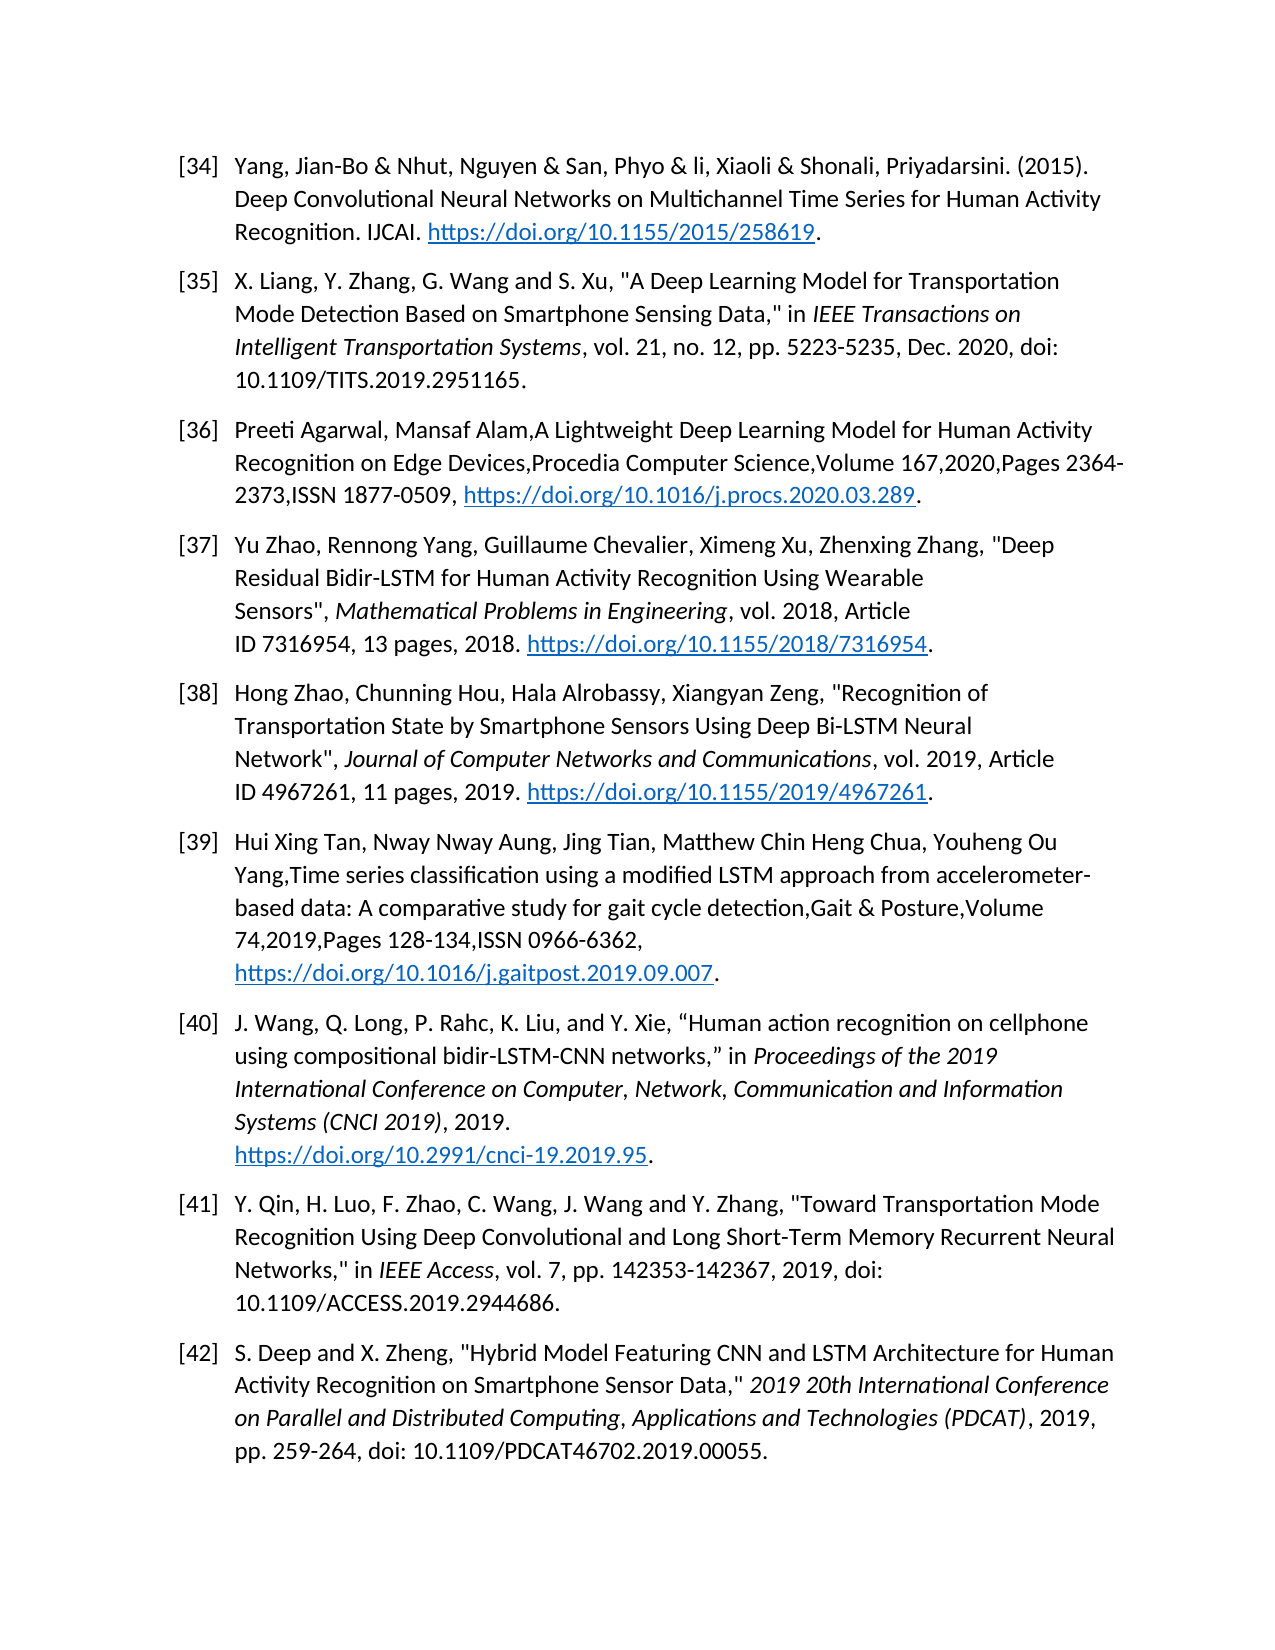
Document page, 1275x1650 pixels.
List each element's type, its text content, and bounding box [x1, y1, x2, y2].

list Hong Zhao, Chunning Hou, Hala Alrobassy, Xiangyan Zeng, "Recognition of Transportation State by Smartphone Sensors Using Deep Bi-LSTM Neural Network", Journal of Computer Networks and Communications, vol. 2019, Article ID 4967261, 11 pages, 2019. https://doi.org/10.1155/2019/4967261. [178, 677, 1125, 807]
list S. Deep and X. Zheng, "Hybrid Model Featuring CNN and LSTM Architecture for Human Activity Recognition on Smartphone Sensor Data," 2019 20th International Conference on Parallel and Distributed Computing, Applications and Technologies (PDCAT), 2019, pp. 259-264, doi: 10.1109/PDCAT46702.2019.00055. [178, 1337, 1125, 1466]
list X. Liang, Y. Zhang, G. Wang and S. Xu, "A Deep Learning Model for Transportation Mode Detection Based on Smartphone Sensing Data," in IEEE Transactions on Intelligent Transportation Systems, vol. 21, no. 12, pp. 5223-5235, Dec. 2020, doi: 10.1109/TITS.2019.2951165. [178, 265, 1125, 395]
list Yu Zhao, Rennong Yang, Guillaume Chevalier, Ximeng Xu, Zhenxing Zhang, "Deep Residual Bidir-LSTM for Human Activity Recognition Using Wearable Sensors", Mathematical Problems in Engineering, vol. 2018, Article ID 7316954, 13 pages, 2018. https://doi.org/10.1155/2018/7316954. [178, 529, 1125, 658]
list Hui Xing Tan, Nway Nway Aung, Jing Tian, Matthew Chin Heng Chua, Youheng Ou Yang,Time series classification using a modified LSTM approach from accelerometer-based data: A comparative study for gait cycle detection,Gait & Posture,Volume 74,2019,Pages 128-134,ISSN 0966-6362, https://doi.org/10.1016/j.gaitpost.2019.09.007. [178, 826, 1125, 988]
list Yang, Jian-Bo & Nhut, Nguyen & San, Phyo & li, Xiaoli & Shonali, Priyadarsini. (2015). Deep Convolutional Neural Networks on Multichannel Time Series for Human Activity Recognition. IJCAI. https://doi.org/10.1155/2015/258619. [178, 150, 1125, 246]
list Y. Qin, H. Luo, F. Zhao, C. Wang, J. Wang and Y. Zhang, "Toward Transportation Mode Recognition Using Deep Convolutional and Long Short-Term Memory Recurrent Neural Networks," in IEEE Access, vol. 7, pp. 142353-142367, 2019, doi: 10.1109/ACCESS.2019.2944686. [178, 1188, 1125, 1318]
list J. Wang, Q. Long, P. Rahc, K. Liu, and Y. Xie, “Human action recognition on cellphone using compositional bidir-LSTM-CNN networks,” in Proceedings of the 2019 International Conference on Computer, Network, Communication and Information Systems (CNCI 2019), 2019. https://doi.org/10.2991/cnci-19.2019.95. [178, 1007, 1125, 1169]
list Preeti Agarwal, Mansaf Alam,A Lightweight Deep Learning Model for Human Activity Recognition on Edge Devices,Procedia Computer Science,Volume 167,2020,Pages 2364-2373,ISSN 1877-0509, https://doi.org/10.1016/j.procs.2020.03.289. [178, 414, 1125, 510]
